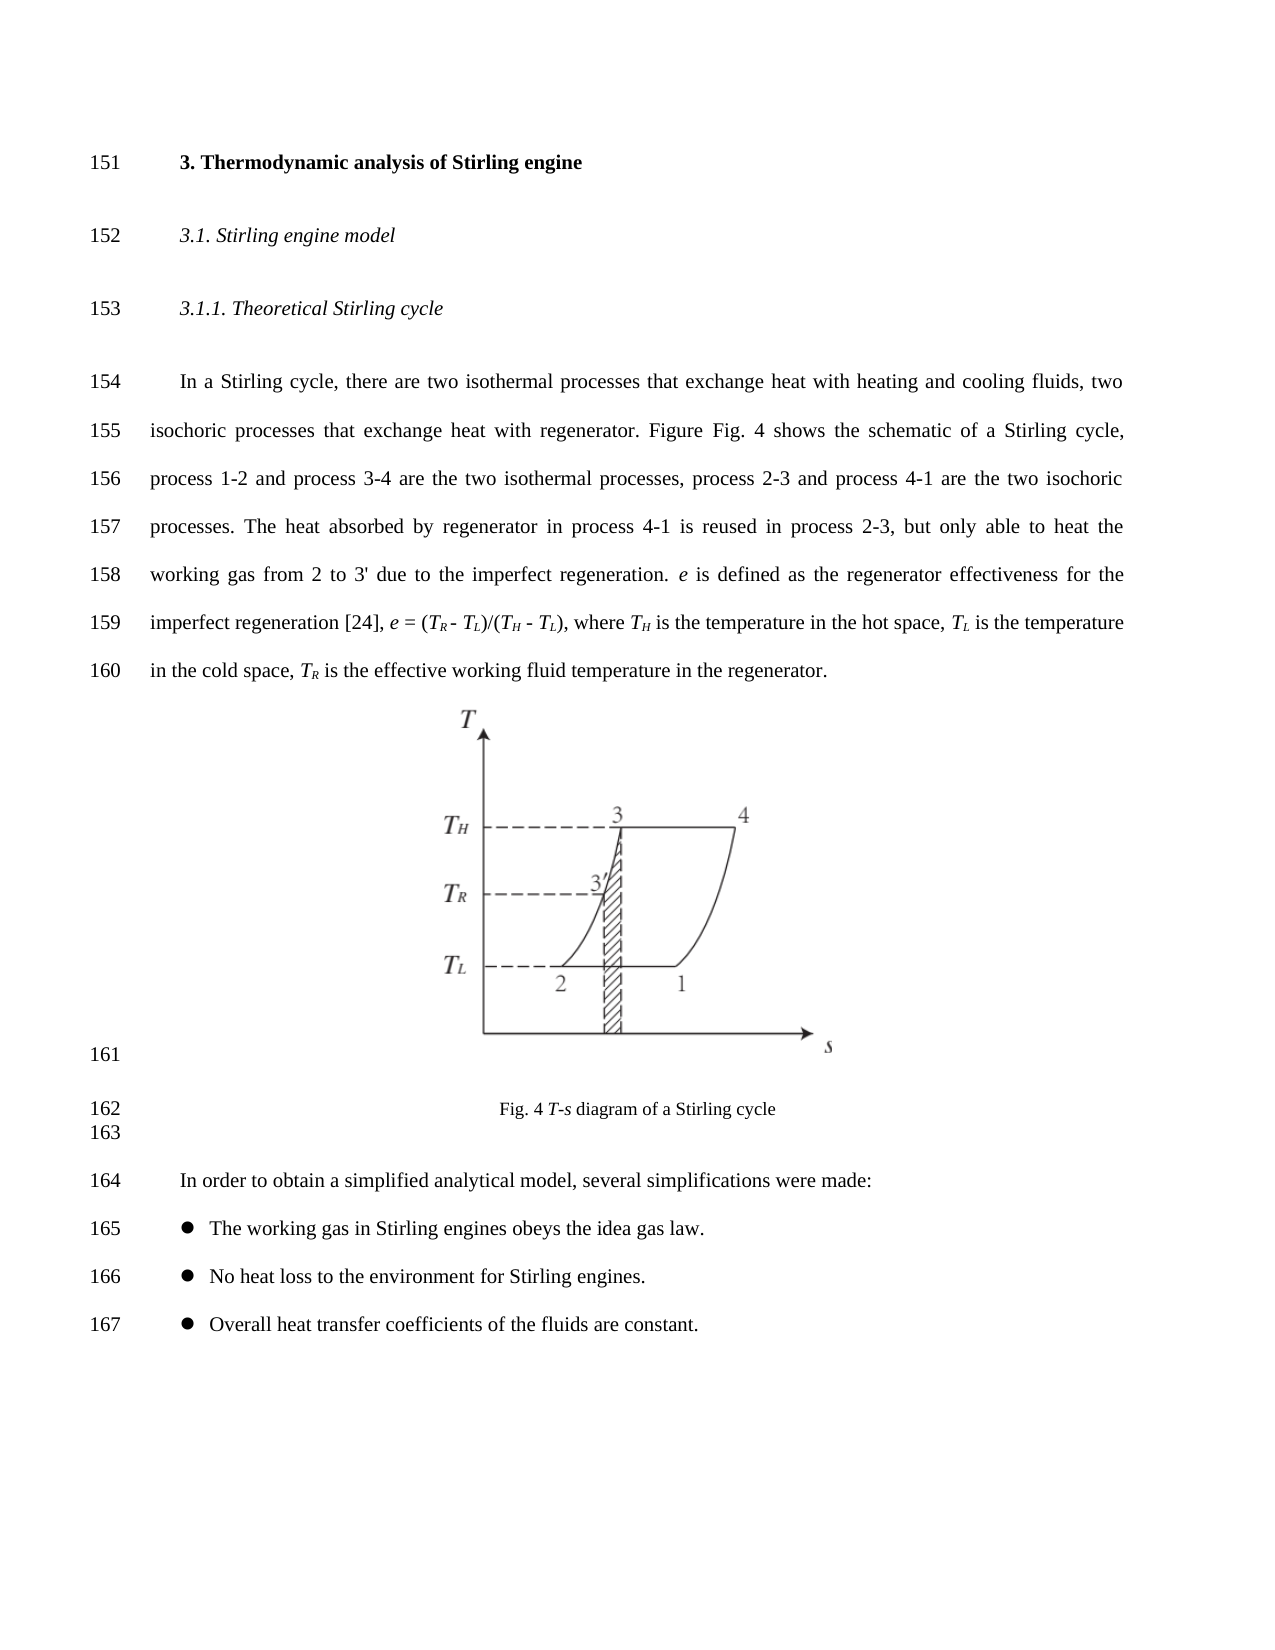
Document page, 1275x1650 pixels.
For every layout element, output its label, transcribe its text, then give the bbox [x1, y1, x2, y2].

list Overall heat transfer coefficients of the fluids are constant. [179, 1312, 1125, 1336]
list The working gas in Stirling engines obeys the idea gas law. [179, 1216, 1125, 1240]
text In a Stirling cycle, there are two isothermal processes that exchange heat with heating and cooling fluids, two isochoric processes that exchange heat with regenerator. Figure Fig. 4 shows the schematic of a Stirling cycle, process 1-2 and process 3-4 are the two isothermal processes, process 2-3 and process 4-1 are the two isochoric processes. The heat absorbed by regenerator in process 4-1 is reused in process 2-3, but only able to heat the working gas from 2 to 3' due to the imperfect regeneration. e is defined as the regenerator effectiveness for the imperfect regeneration [24], e = (TR - TL)/(TH - TL), where TH is the temperature in the hot space, TL is the temperature in the cold space, TR is the effective working fluid temperature in the regenerator. [150, 369, 1125, 682]
text Fig. 4 T-s diagram of a Stirling cycle [150, 1098, 1125, 1120]
text In order to obtain a simplified analytical model, several simplifications were made: [150, 1168, 1125, 1192]
list No heat loss to the environment for Stirling engines. [179, 1264, 1125, 1288]
subtitle 3. Thermodynamic analysis of Stirling engine [150, 150, 1125, 174]
subtitle 3.1. Stirling engine model [150, 223, 1125, 247]
subtitle 3.1.1. Theoretical Stirling cycle [150, 296, 1125, 320]
